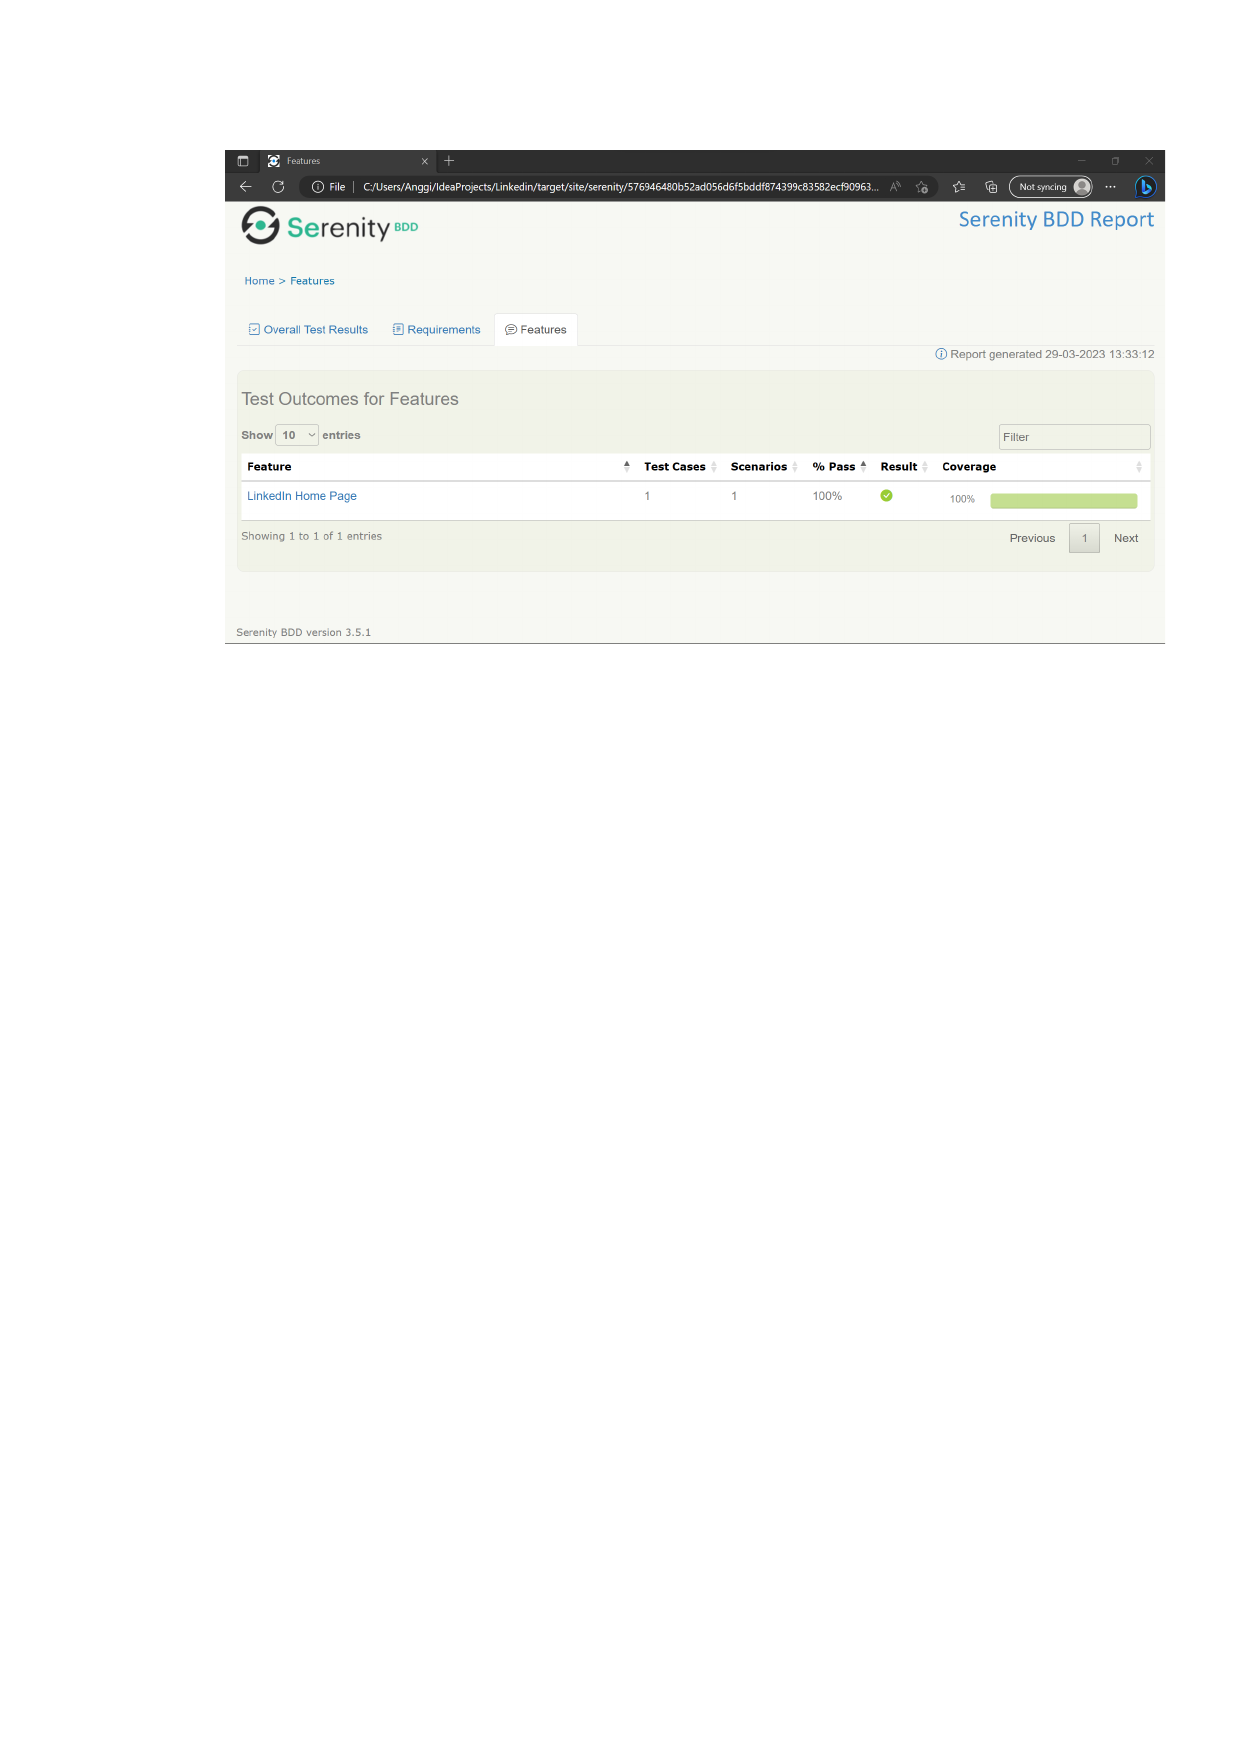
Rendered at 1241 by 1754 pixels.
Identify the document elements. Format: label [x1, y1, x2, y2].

picture [225, 150, 1166, 644]
